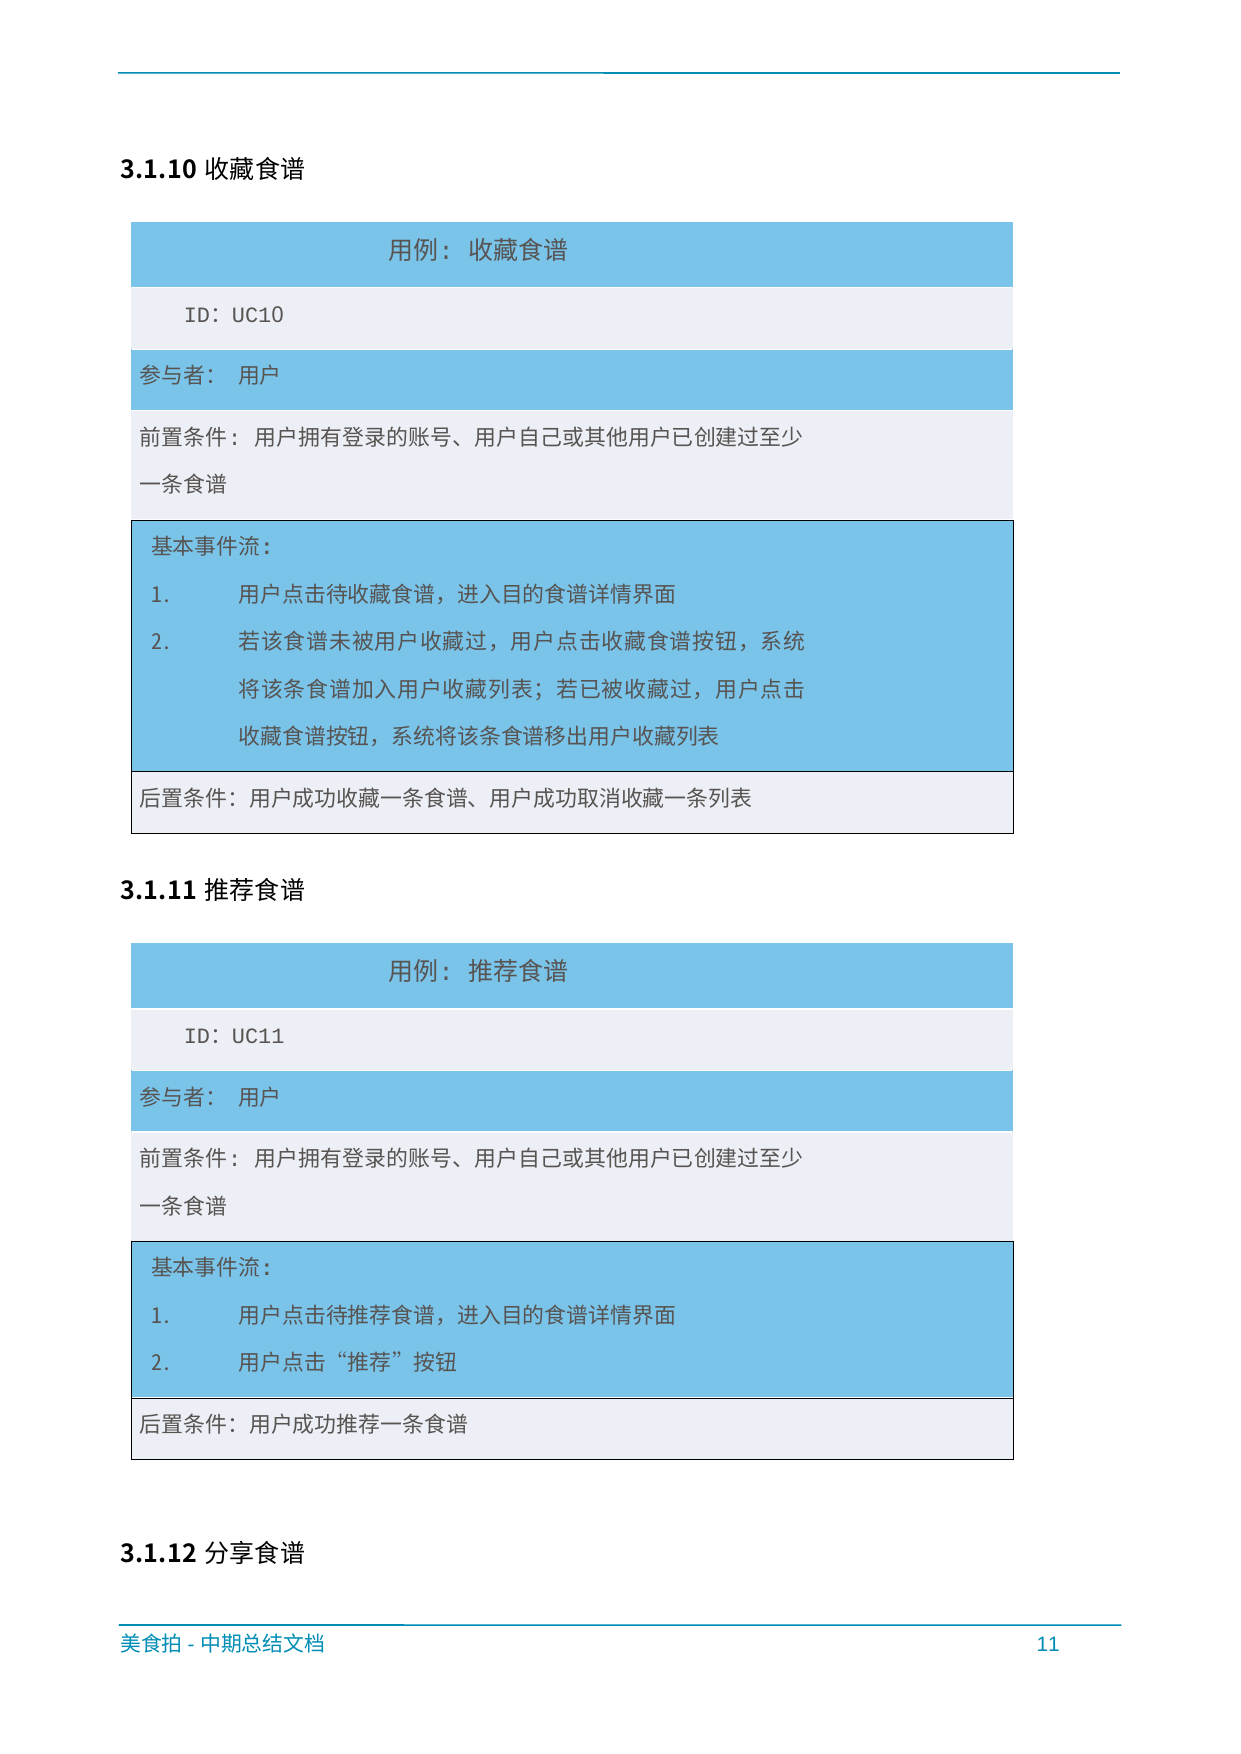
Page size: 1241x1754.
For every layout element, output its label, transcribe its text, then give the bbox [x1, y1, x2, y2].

table_cell 基本事件流: 用户点击待收藏食谱，进入目的食谱详情界面 若该食谱未被用户收藏过，用户点击收藏食谱按钮，系统将该条食谱加入用户收藏列表；若已被收藏过，用户点击收藏食谱按钮，系统将该条食谱移出用户收藏列表 [132, 521, 1013, 771]
table_cell 参与者： 用户 [131, 349, 1013, 410]
text 3.1.12 分享食谱 [120, 1533, 1120, 1569]
table_cell ID：UC10 [131, 287, 1013, 349]
text 3.1.10 收藏食谱 [120, 150, 1120, 186]
table_header 用例: 收藏食谱 [131, 222, 1013, 287]
table_cell 基本事件流: 用户点击待推荐食谱，进入目的食谱详情界面 用户点击“推荐”按钮 [132, 1242, 1013, 1397]
table_cell 前置条件: 用户拥有登录的账号、用户自己或其他用户已创建过至少一条食谱 [131, 410, 1013, 519]
table_cell 后置条件：用户成功收藏一条食谱、用户成功取消收藏一条列表 [132, 772, 1013, 833]
text 3.1.11 推荐食谱 [120, 871, 1120, 907]
table_cell 前置条件: 用户拥有登录的账号、用户自己或其他用户已创建过至少一条食谱 [131, 1131, 1013, 1241]
table_cell ID：UC11 [131, 1009, 1013, 1070]
table_header 用例: 推荐食谱 [131, 943, 1013, 1008]
table_cell 后置条件：用户成功推荐一条食谱 [132, 1399, 1013, 1459]
table_cell 参与者： 用户 [131, 1070, 1013, 1131]
